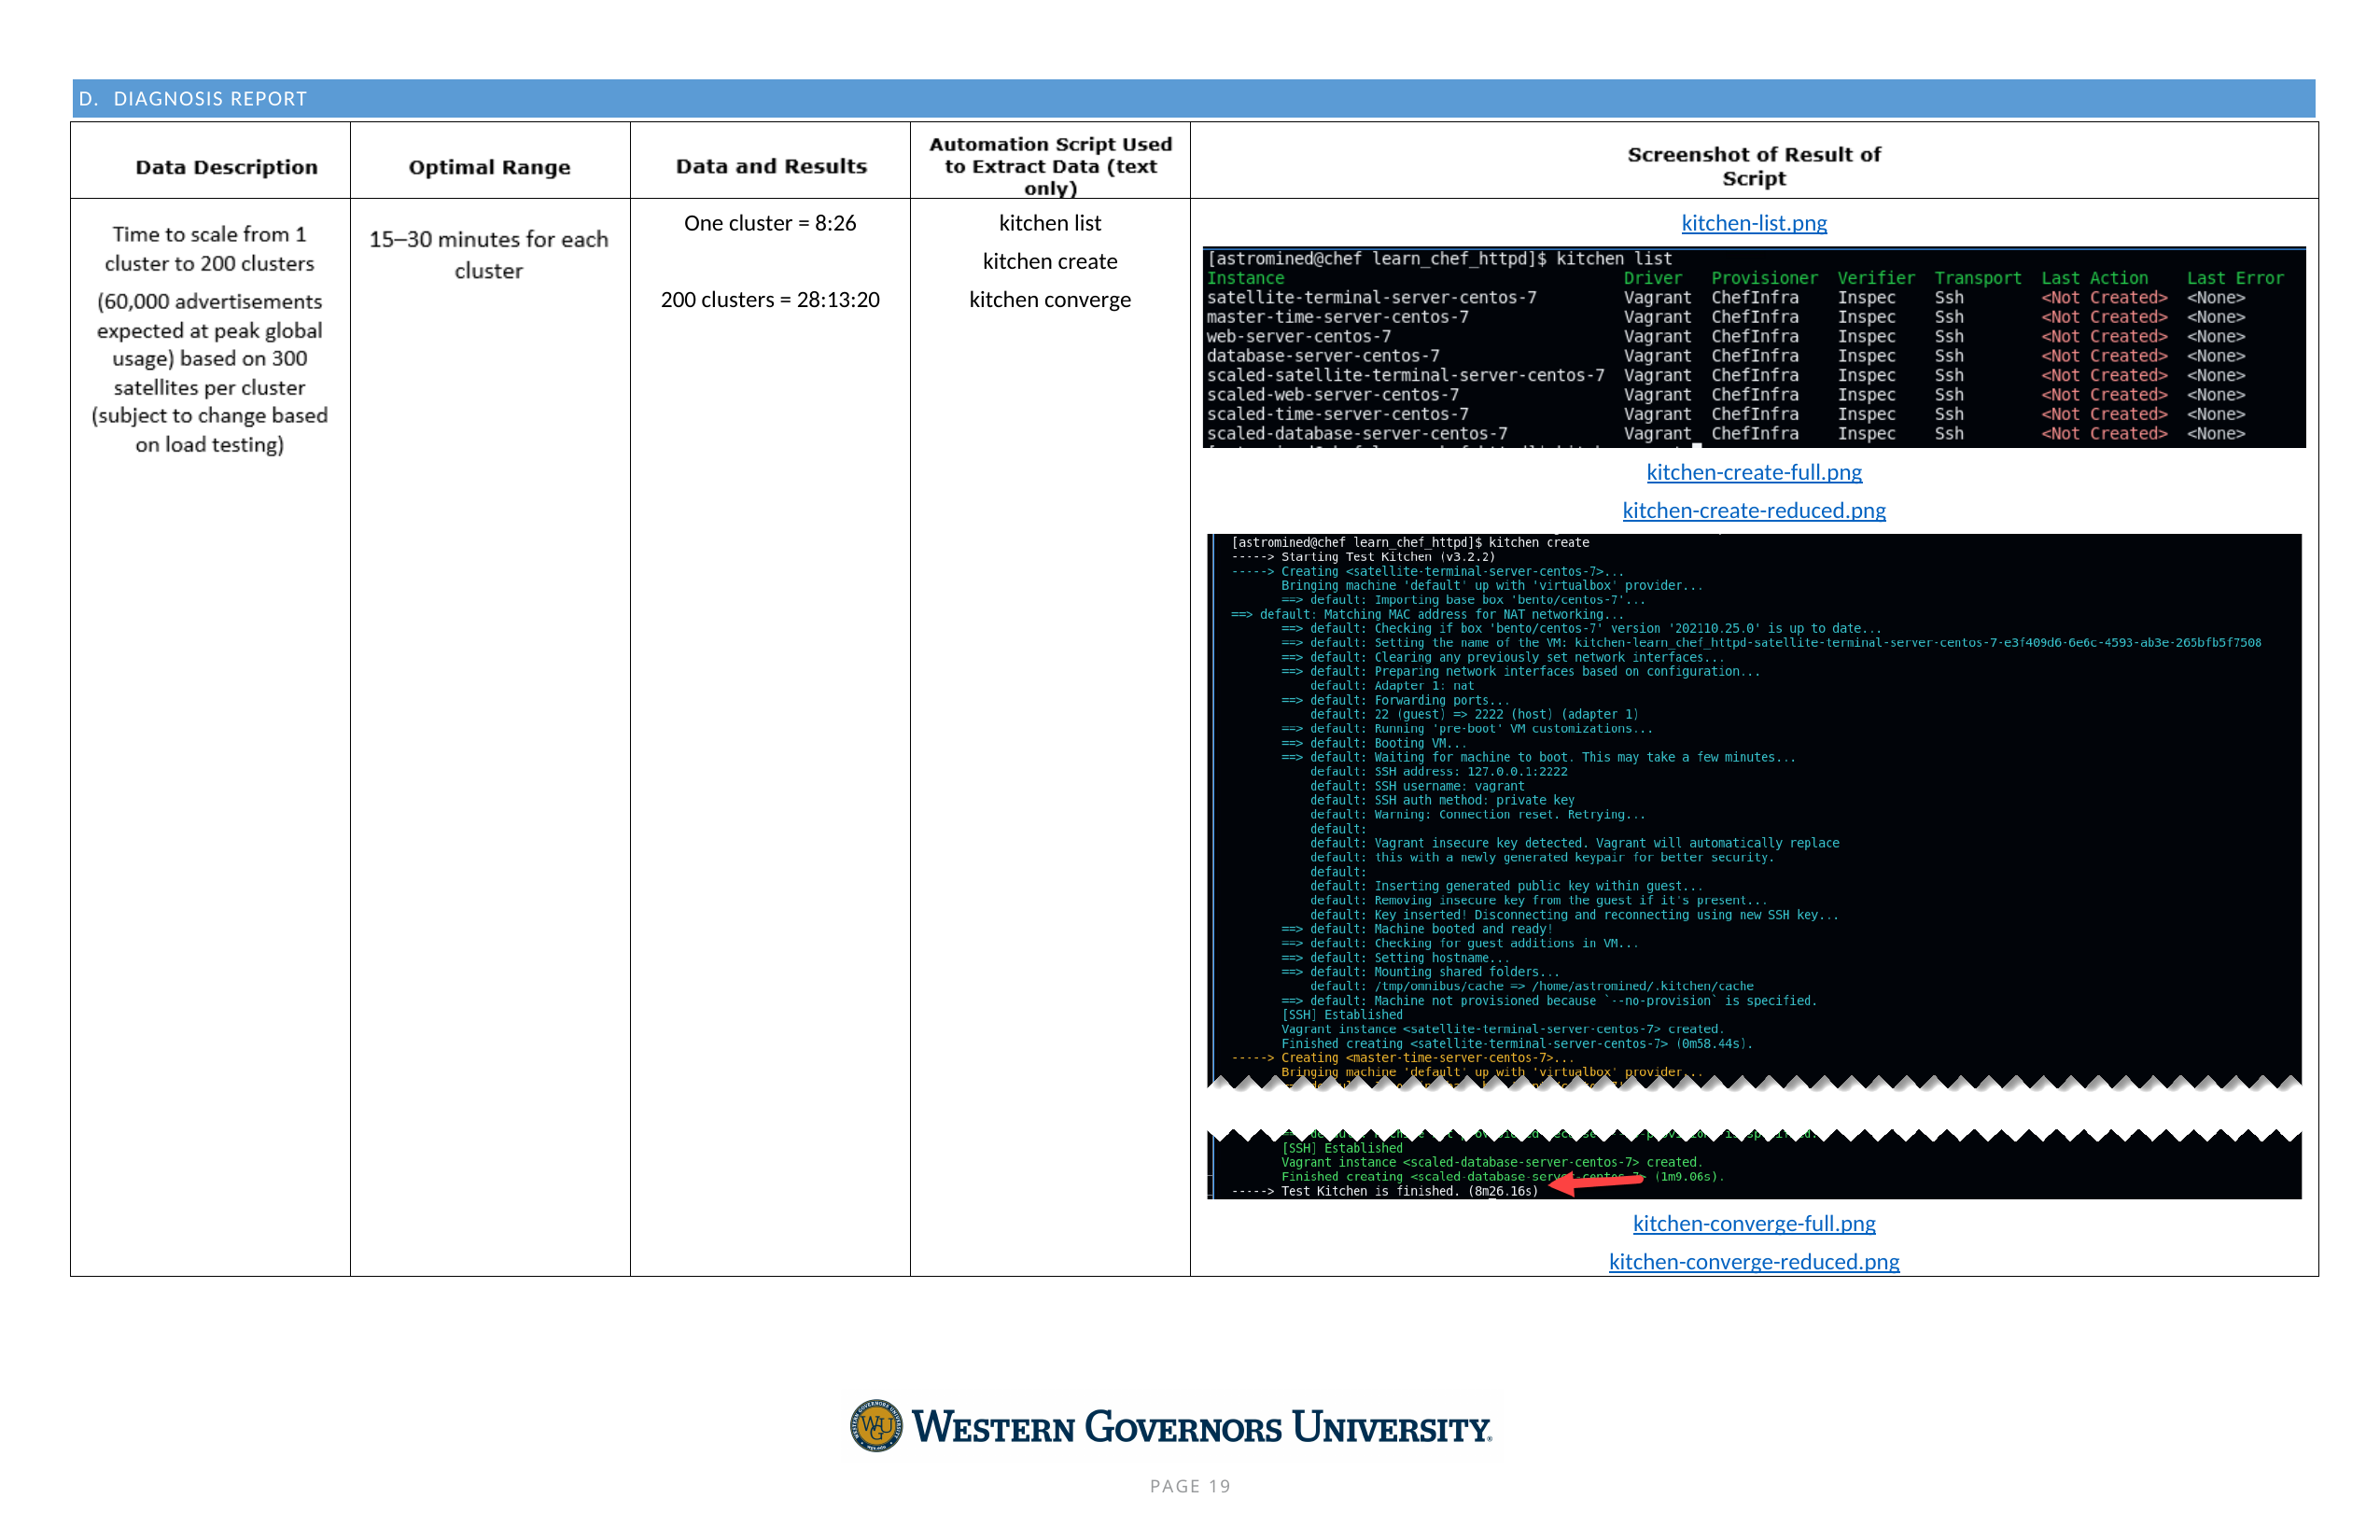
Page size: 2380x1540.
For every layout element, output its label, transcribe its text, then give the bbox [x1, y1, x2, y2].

picture [668, 140, 873, 190]
table_cell kitchen-list.png kitchen-create-full.png kitchen-create-reduced.png kitchen-converge-full.png kitchen-converge-reduced.png [1191, 199, 2318, 1276]
table_header [1191, 122, 2318, 198]
subtitle Diagnosis Report [78, 86, 2310, 112]
picture [83, 208, 338, 469]
table_cell One cluster = 8:26 200 clusters = 28:13:20 [631, 199, 910, 1276]
table_cell [351, 199, 630, 1276]
table_header [71, 122, 350, 198]
picture [1202, 246, 2306, 448]
table_cell kitchen list kitchen create kitchen converge [911, 199, 1190, 1276]
picture [927, 132, 1174, 198]
table_header [351, 122, 630, 198]
table_cell [71, 199, 350, 1276]
table_header [631, 122, 910, 198]
picture [402, 141, 579, 189]
picture [1207, 534, 2303, 1199]
picture [124, 139, 325, 190]
picture [841, 1389, 1505, 1463]
table_header [911, 122, 1190, 198]
picture [1623, 134, 1886, 196]
picture [360, 208, 623, 301]
